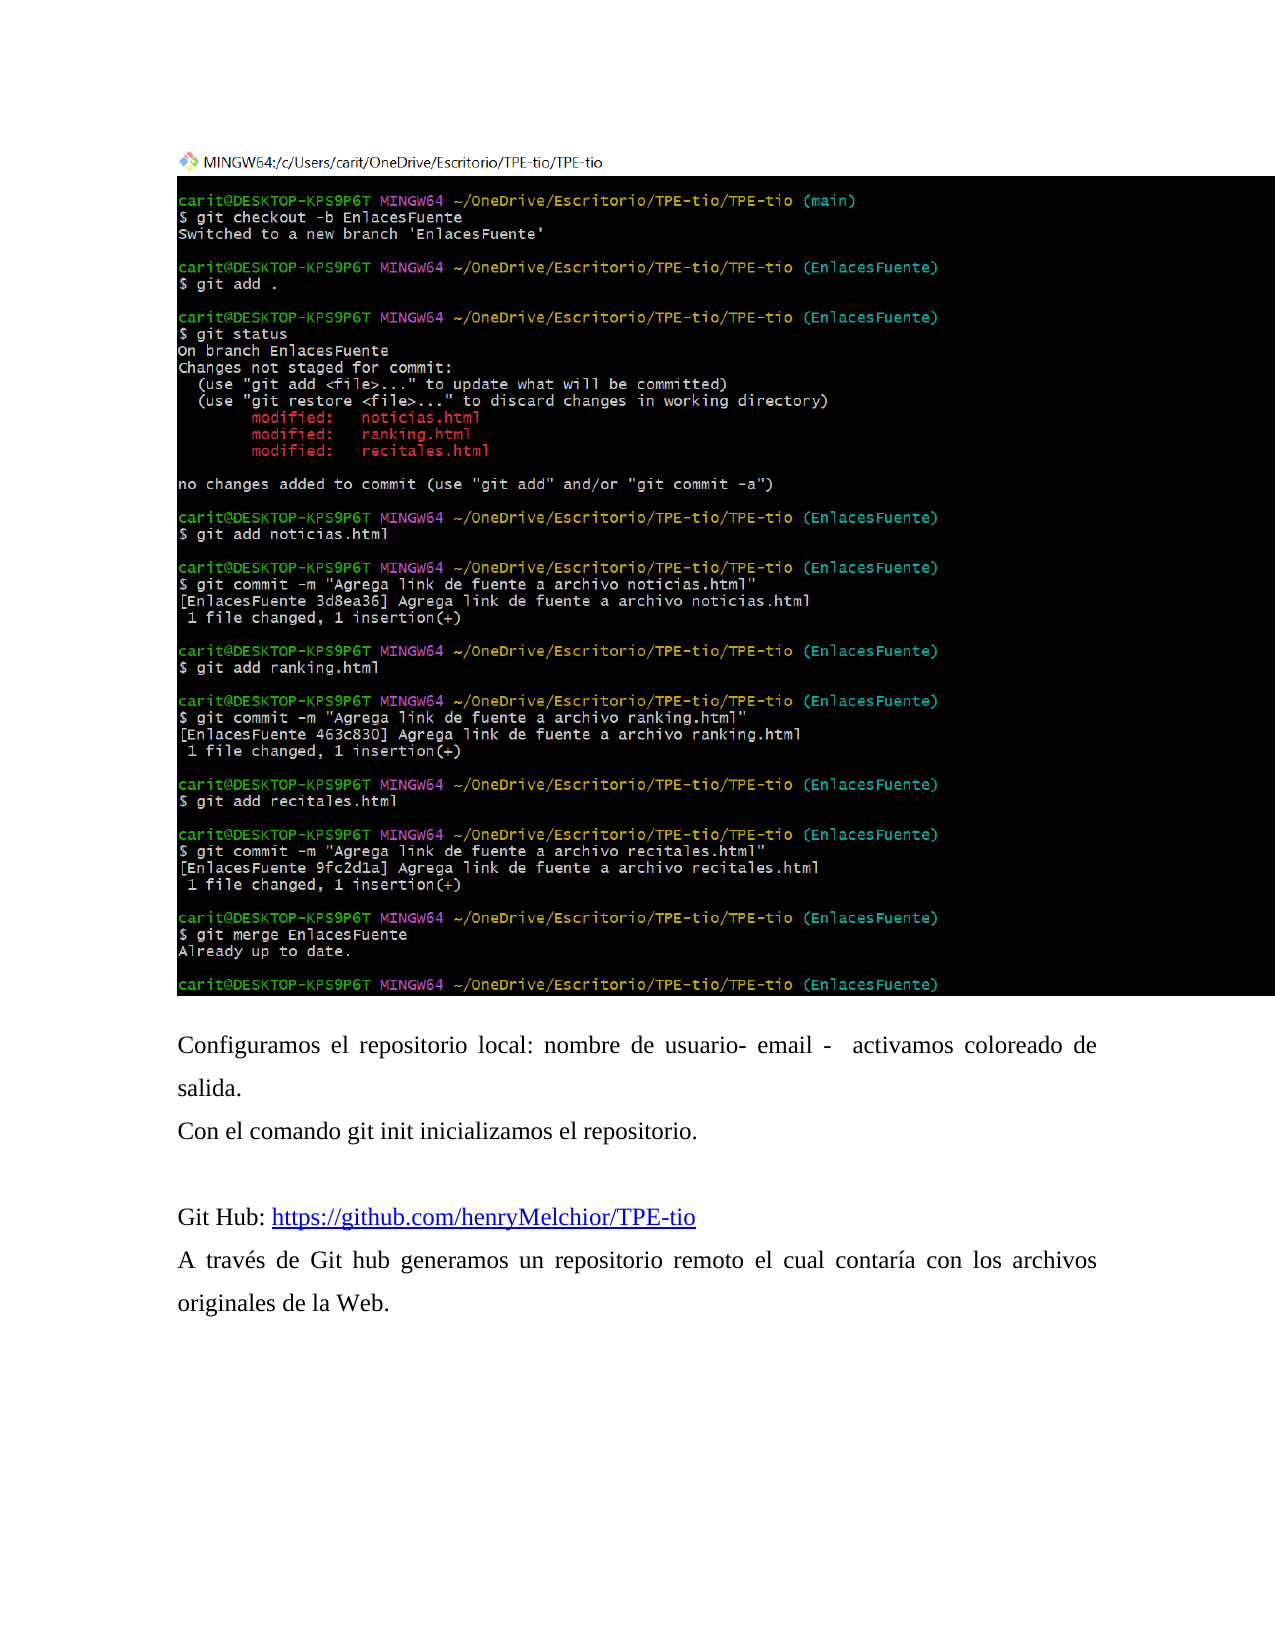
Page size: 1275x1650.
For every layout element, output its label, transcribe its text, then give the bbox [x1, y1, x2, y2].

picture [177, 147, 1275, 996]
text Con el comando git init inicializamos el repositorio. [177, 1116, 1098, 1145]
text Configuramos el repositorio local: nombre de usuario- email - activamos coloreado de salida. [177, 1030, 1098, 1102]
text A través de Git hub generamos un repositorio remoto el cual contaría con los archivos originales de la Web. [177, 1245, 1098, 1317]
text Git Hub: https://github.com/henryMelchior/TPE-tio [177, 1202, 1098, 1231]
